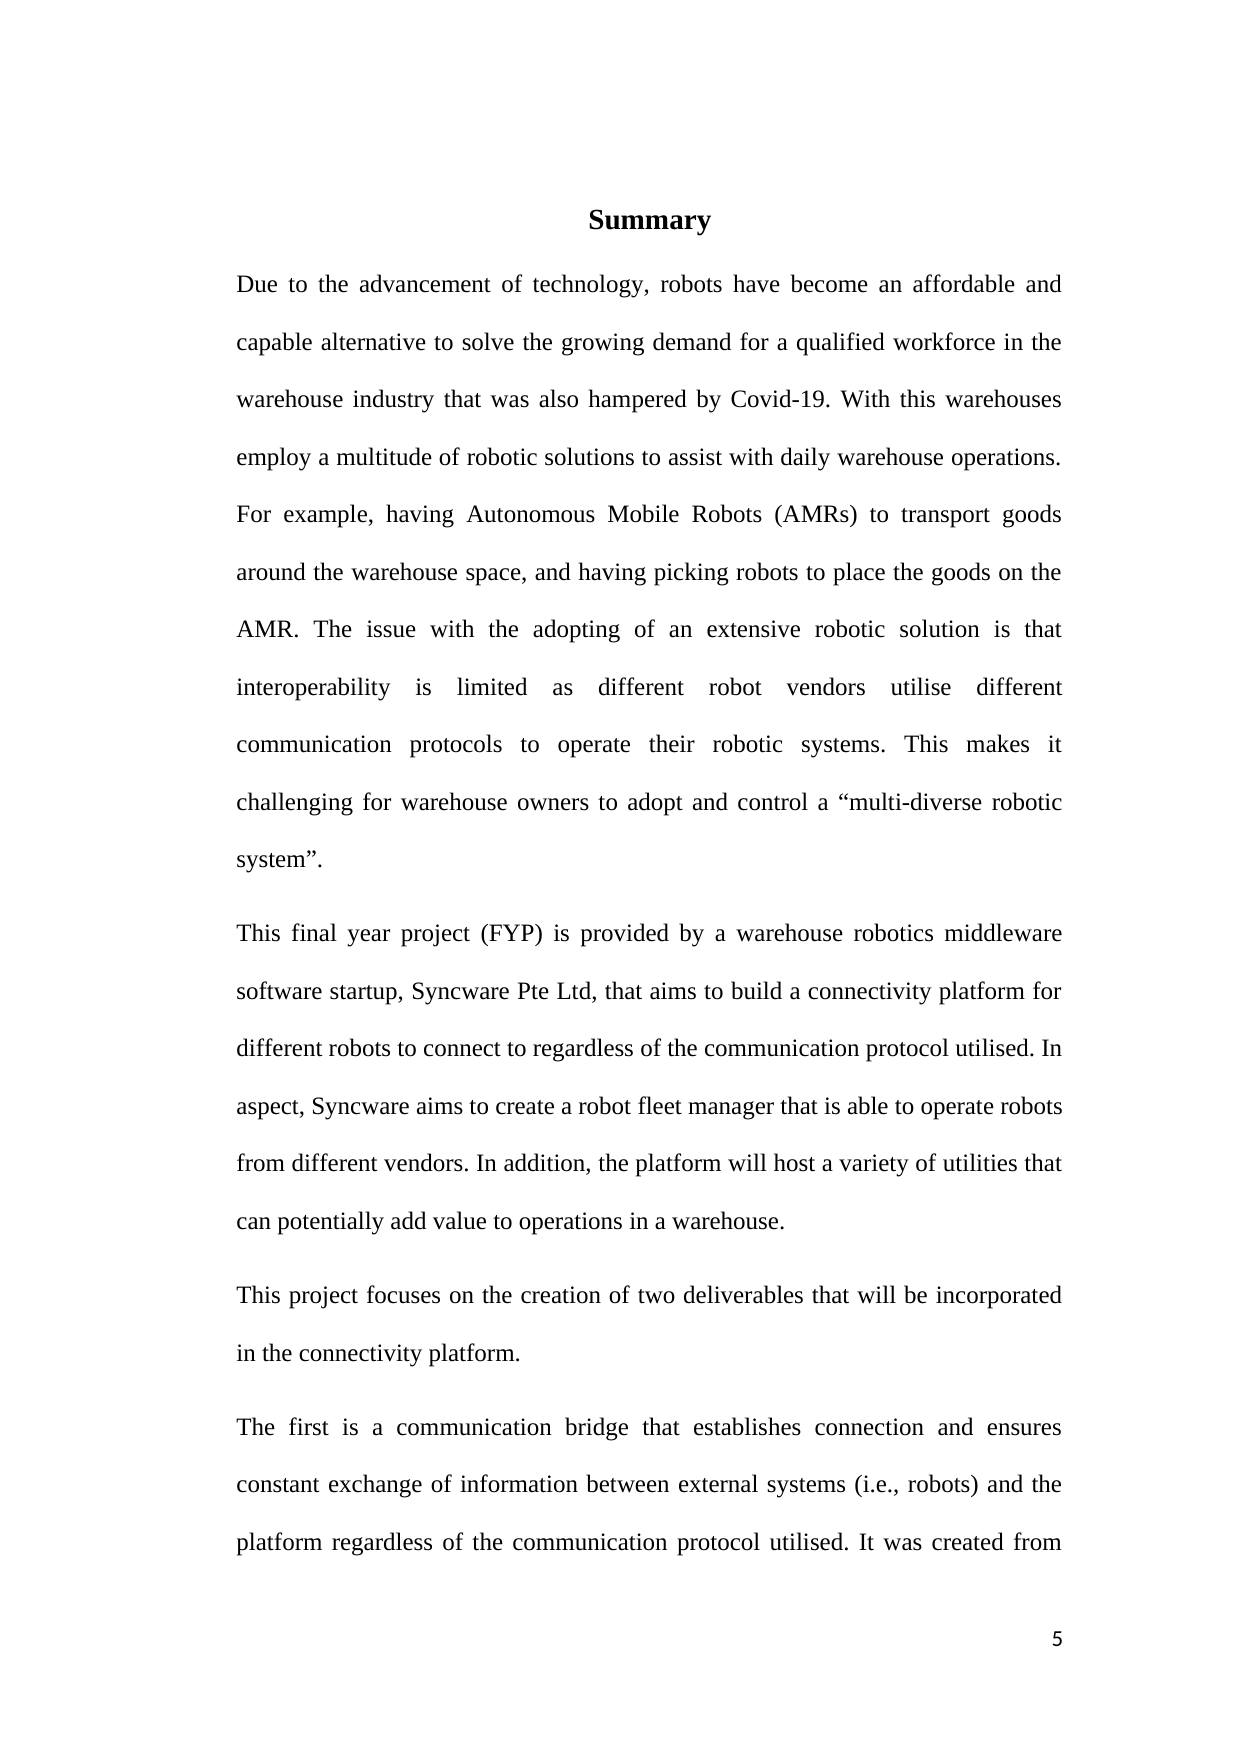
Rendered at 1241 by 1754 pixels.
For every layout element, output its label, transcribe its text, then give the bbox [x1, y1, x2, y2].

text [236, 1412, 1063, 1556]
subtitle Summary [236, 202, 1063, 236]
text Due to the advancement of technology, robots have become an affordable and capable alternative to solve the growing demand for a qualified workforce in the warehouse industry that was also hampered by Covid-19. With this warehouses employ a multitude of robotic solutions to assist with daily warehouse operations. For example, having Autonomous Mobile Robots (AMRs) to transport goods around the warehouse space, and having picking robots to place the goods on the AMR. The issue with the adopting of an extensive robotic solution is that interoperability is limited as different robot vendors utilise different communication protocols to operate their robotic systems. This makes it challenging for warehouse owners to adopt and control a “multi-diverse robotic system”. [236, 269, 1063, 873]
text This project focuses on the creation of two deliverables that will be incorporated in the connectivity platform. [236, 1280, 1063, 1366]
text This final year project (FYP) is provided by a warehouse robotics middleware software startup, Syncware Pte Ltd, that aims to build a connectivity platform for different robots to connect to regardless of the communication protocol utilised. In aspect, Syncware aims to create a robot fleet manager that is able to operate robots from different vendors. In addition, the platform will host a variety of utilities that can potentially add value to operations in a warehouse. [236, 918, 1063, 1235]
